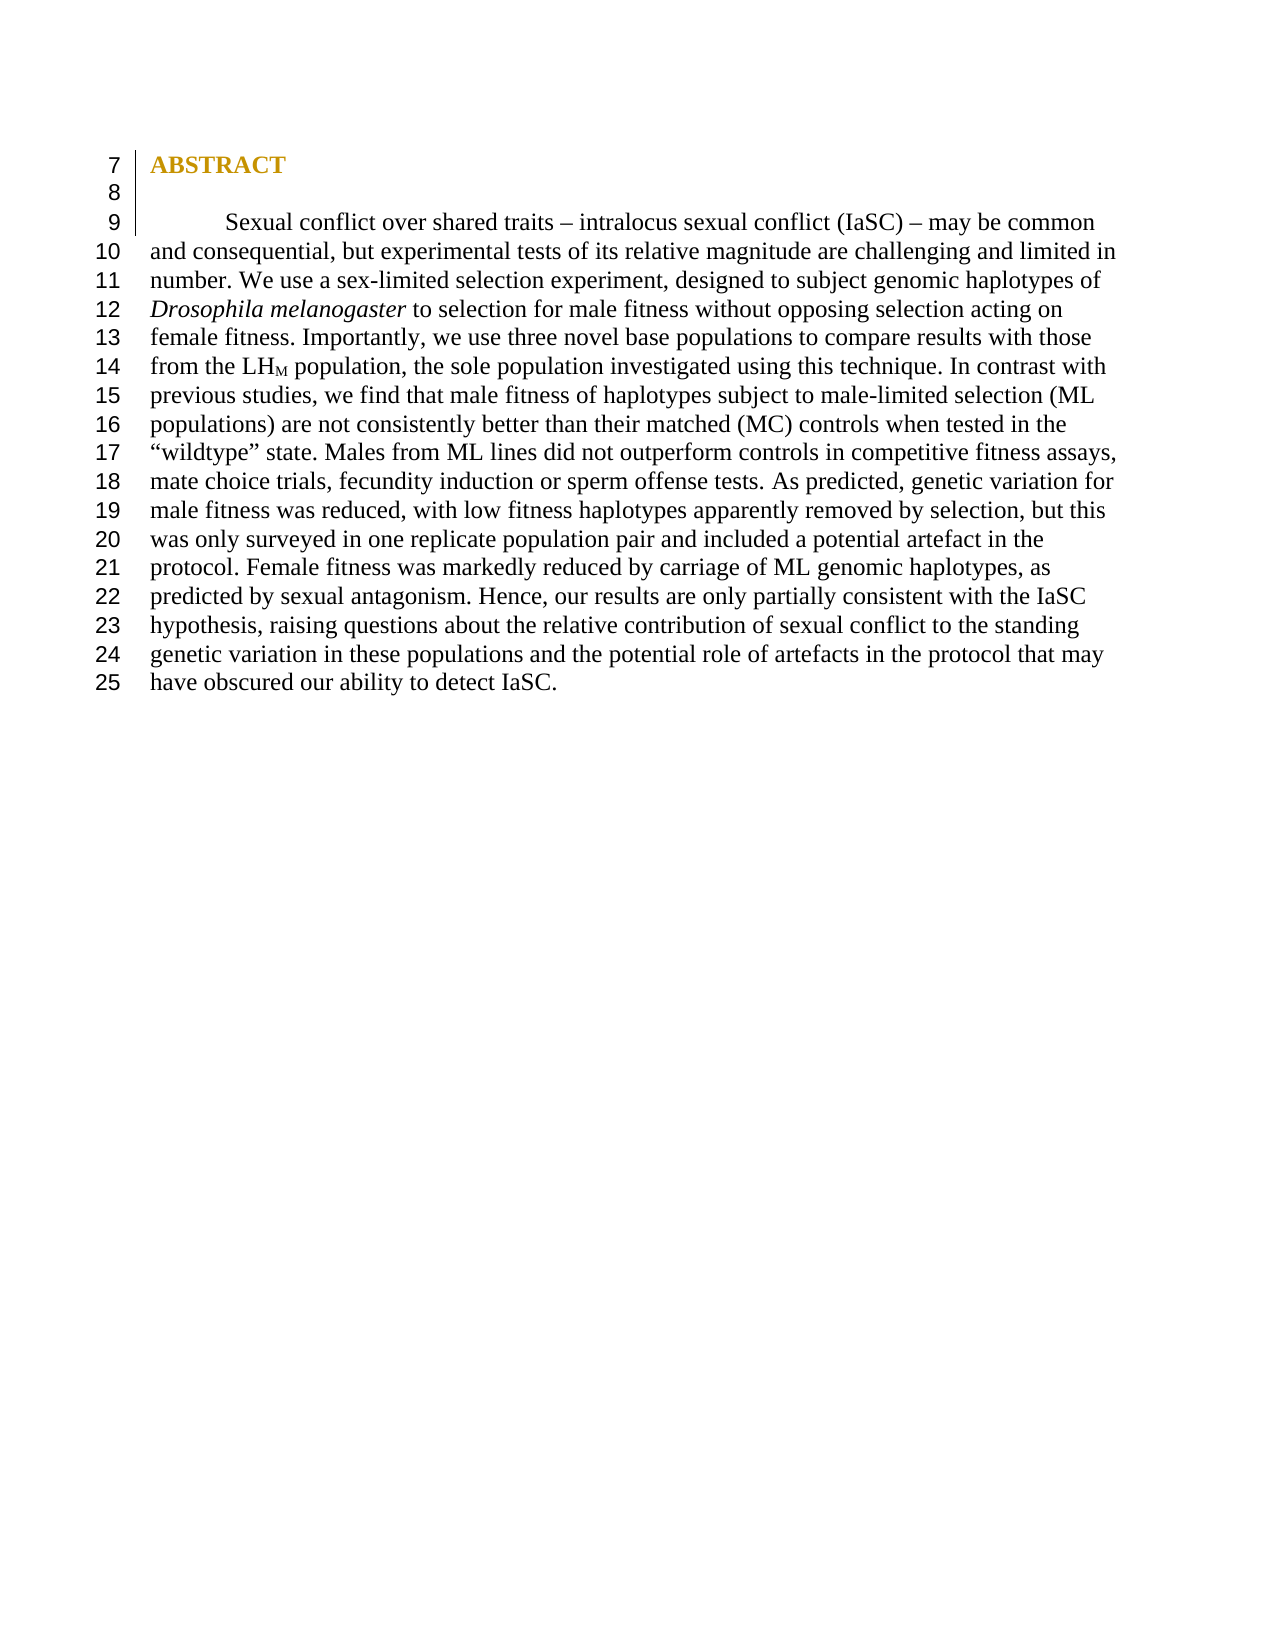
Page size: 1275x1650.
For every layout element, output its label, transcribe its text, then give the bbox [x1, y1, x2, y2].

text ABSTRACT [150, 150, 1125, 179]
text Sexual conflict over shared traits – intralocus sexual conflict (IaSC) – may be common and consequential, but experimental tests of its relative magnitude are challenging and limited in number. We use a sex-limited selection experiment, designed to subject genomic haplotypes of Drosophila melanogaster to selection for male fitness without opposing selection acting on female fitness. Importantly, we use three novel base populations to compare results with those from the LHM population, the sole population investigated using this technique. In contrast with previous studies, we find that male fitness of haplotypes subject to male-limited selection (ML populations) are not consistently better than their matched (MC) controls when tested in the “wildtype” state. Males from ML lines did not outperform controls in competitive fitness assays, mate choice trials, fecundity induction or sperm offense tests. As predicted, genetic variation for male fitness was reduced, with low fitness haplotypes apparently removed by selection, but this was only surveyed in one replicate population pair and included a potential artefact in the protocol. Female fitness was markedly reduced by carriage of ML genomic haplotypes, as predicted by sexual antagonism. Hence, our results are only partially consistent with the IaSC hypothesis, raising questions about the relative contribution of sexual conflict to the standing genetic variation in these populations and the potential role of artefacts in the protocol that may have obscured our ability to detect IaSC. [150, 207, 1125, 696]
